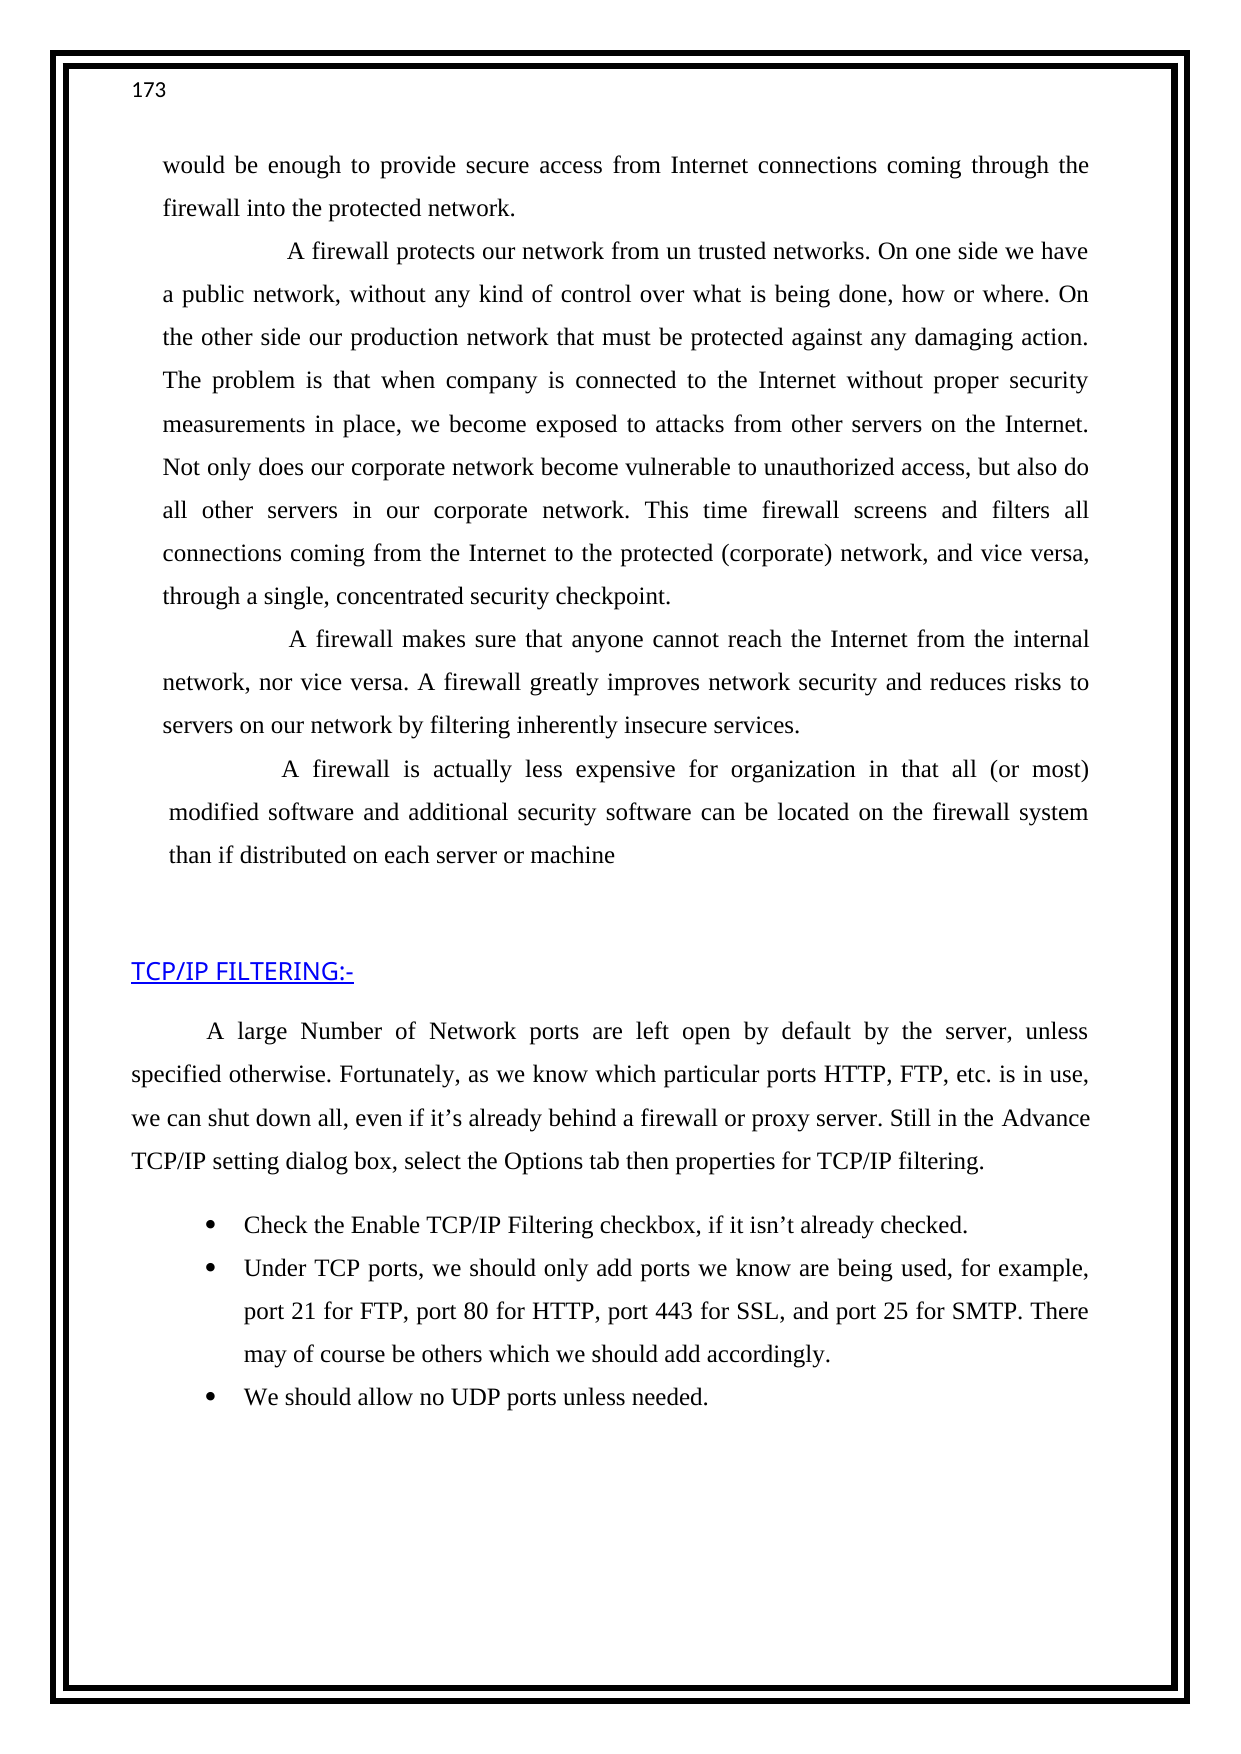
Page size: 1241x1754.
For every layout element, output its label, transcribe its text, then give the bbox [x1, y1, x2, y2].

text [162, 150, 1090, 222]
text A large Number of Network ports are left open by default by the server, unless specified otherwise. Fortunately, as we know which particular ports HTTP, FTP, etc. is in use, we can shut down all, even if it’s already behind a firewall or proxy server. Still in the Advance TCP/IP setting dialog box, select the Options tab then properties for TCP/IP filtering. [131, 1016, 1090, 1174]
text A firewall protects our network from un trusted networks. On one side we have a public network, without any kind of control over what is being done, how or where. On the other side our production network that must be protected against any damaging action. The problem is that when company is connected to the Internet without proper security measurements in place, we become exposed to attacks from other servers on the Internet. Not only does our corporate network become vulnerable to unauthorized access, but also do all other servers in our corporate network. This time firewall screens and filters all connections coming from the Internet to the protected (corporate) network, and vice versa, through a single, concentrated security checkpoint. [162, 236, 1090, 610]
text A firewall is actually less expensive for organization in that all (or most) modified software and additional security software can be located on the firewall system than if distributed on each server or machine [169, 754, 1090, 869]
list Check the Enable TCP/IP Filtering checkbox, if it isn’t already checked. [206, 1210, 1090, 1238]
title TCP/IP FILTERING:- [131, 953, 1090, 988]
list Under TCP ports, we should only add ports we know are being used, for example, port 21 for FTP, port 80 for HTTP, port 443 for SSL, and port 25 for SMTP. There may of course be others which we should add accordingly. [206, 1253, 1090, 1368]
list We should allow no UDP ports unless needed. [206, 1382, 1090, 1411]
text A firewall makes sure that anyone cannot reach the Internet from the internal network, nor vice versa. A firewall greatly improves network security and reduces risks to servers on our network by filtering inherently insecure services. [162, 624, 1090, 739]
